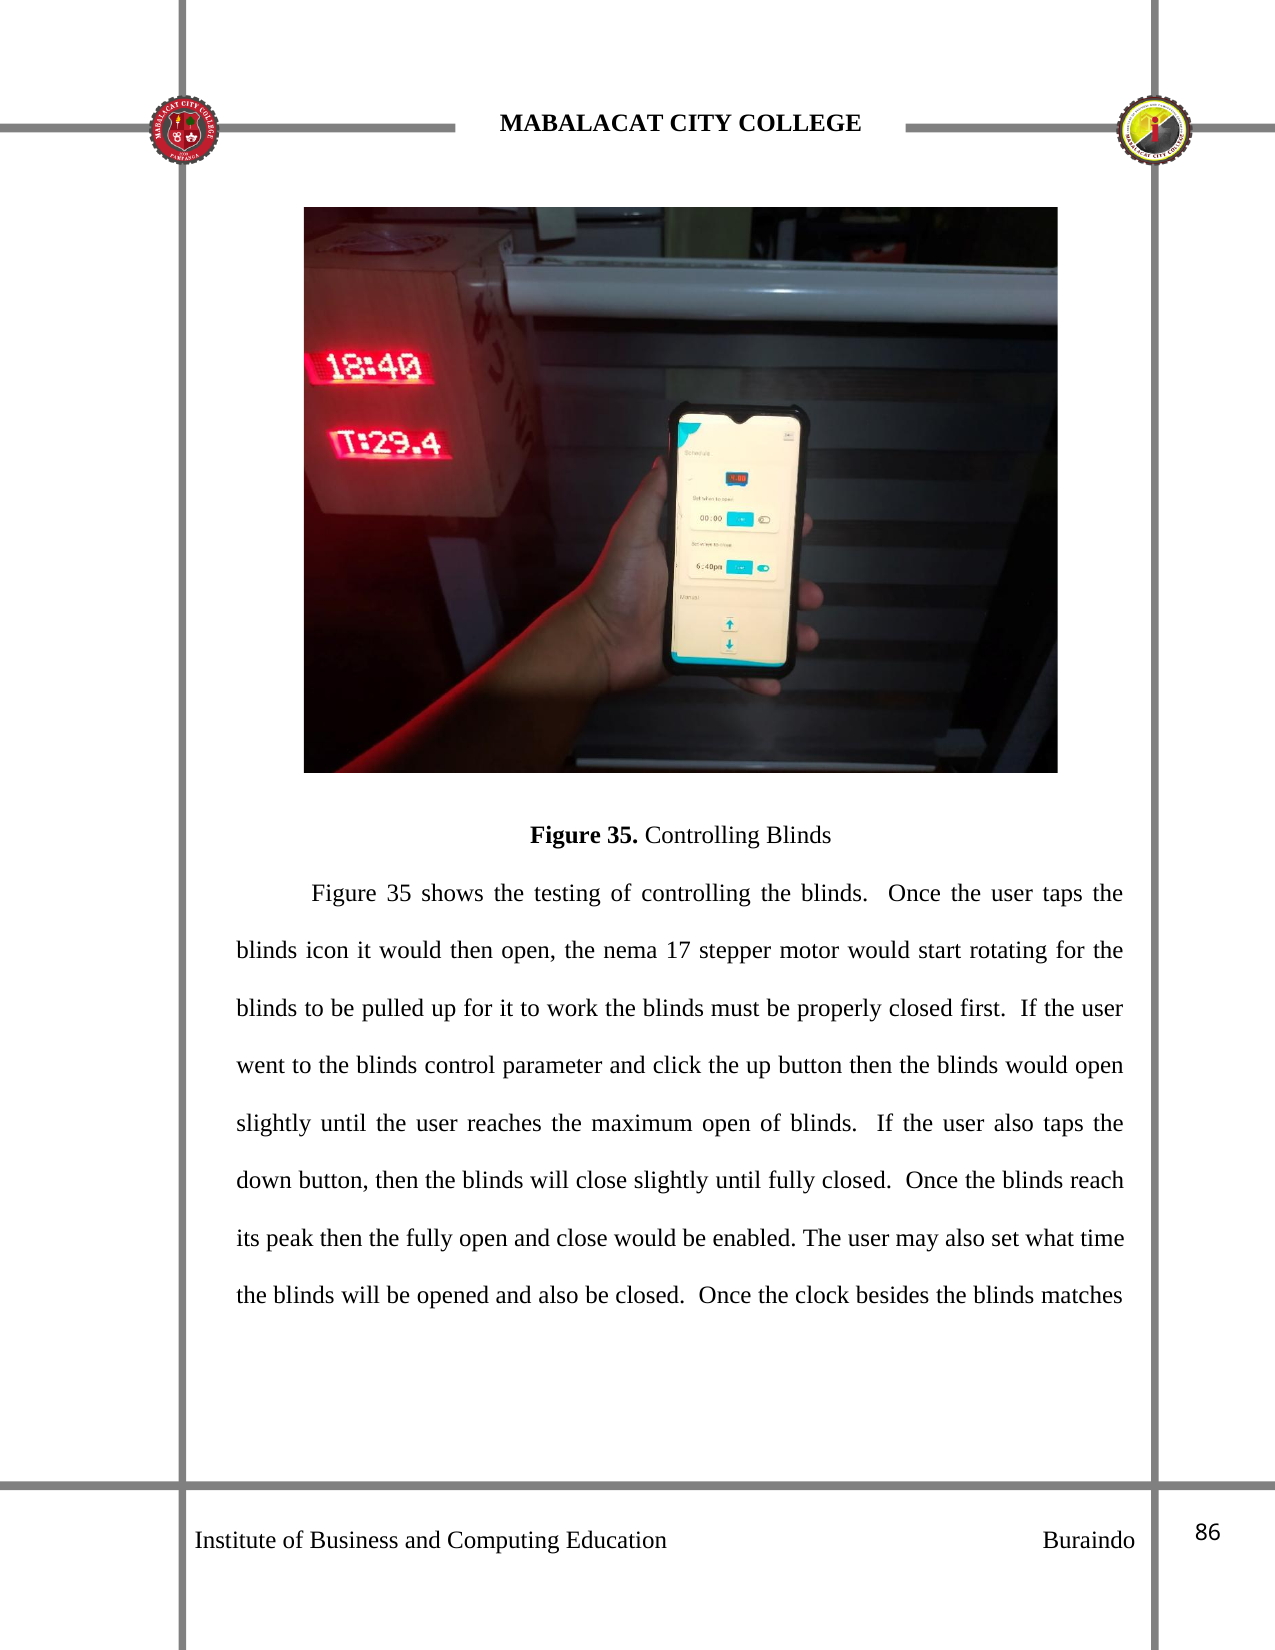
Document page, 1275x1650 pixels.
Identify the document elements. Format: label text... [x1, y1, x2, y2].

picture [147, 92, 221, 167]
text Figure 35. Controlling Blinds [236, 820, 1125, 849]
picture [303, 207, 1058, 773]
picture [1114, 92, 1194, 168]
